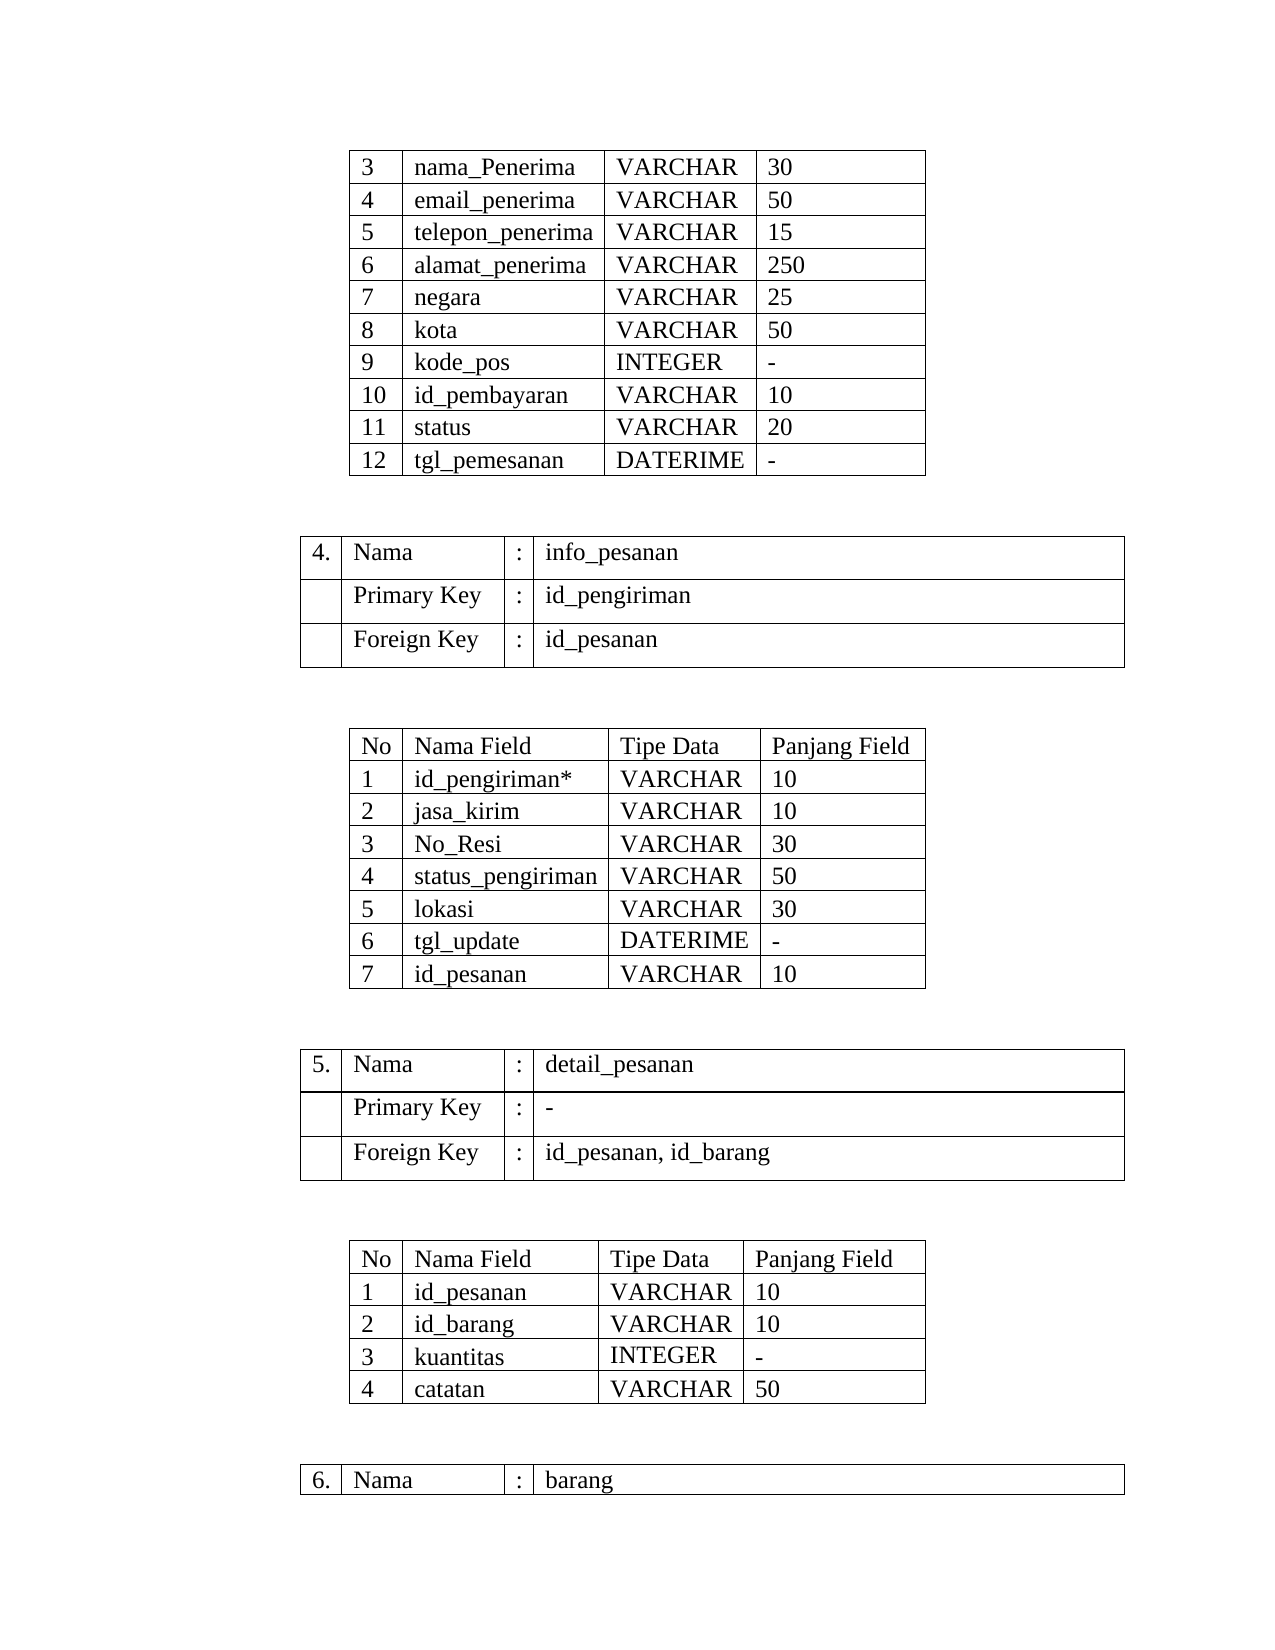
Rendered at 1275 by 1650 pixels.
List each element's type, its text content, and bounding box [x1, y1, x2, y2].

table_cell VARCHAR [605, 216, 756, 247]
table_cell 3 [350, 1339, 402, 1370]
table_cell VARCHAR [609, 794, 760, 825]
table_cell status_pengiriman [403, 859, 608, 890]
table_cell tgl_update [403, 924, 608, 955]
table_cell VARCHAR [599, 1371, 743, 1403]
table_cell kode_pos [403, 346, 604, 377]
table_cell - [757, 346, 925, 377]
table_cell Primary Key [342, 1093, 504, 1136]
table_header 4. [301, 537, 341, 579]
table_cell 50 [761, 859, 925, 890]
table_cell VARCHAR [605, 249, 756, 280]
table_cell 4 [350, 184, 402, 215]
table_cell 3 [350, 151, 402, 182]
table_header Tipe Data [609, 729, 760, 760]
table_cell VARCHAR [599, 1306, 743, 1338]
table_cell negara [403, 281, 604, 312]
table_cell 10 [761, 794, 925, 825]
table_cell - [534, 1093, 1124, 1136]
table_cell 10 [761, 956, 925, 988]
table_cell 30 [757, 151, 925, 182]
table_cell id_barang [403, 1306, 598, 1338]
table_header No [350, 1241, 402, 1273]
table_cell id_pembayaran [403, 379, 604, 410]
table_cell 10 [757, 379, 925, 410]
table_cell : [505, 624, 533, 667]
table_cell 20 [757, 411, 925, 442]
table_cell 3 [350, 826, 402, 858]
table_cell Primary Key [342, 580, 504, 623]
table_cell VARCHAR [609, 761, 760, 793]
table_header Panjang Field [761, 729, 925, 760]
table_cell DATERIME [609, 924, 760, 955]
table_cell VARCHAR [609, 956, 760, 988]
table_cell 8 [350, 314, 402, 345]
table_cell catatan [403, 1371, 598, 1403]
table_cell 250 [757, 249, 925, 280]
table_cell - [757, 444, 925, 475]
table_cell INTEGER [599, 1339, 743, 1370]
table_cell : [505, 1093, 533, 1136]
table_cell VARCHAR [599, 1274, 743, 1305]
table_cell lokasi [403, 891, 608, 923]
table_header 6. [301, 1465, 341, 1493]
table_header No [350, 729, 402, 760]
table_cell : [505, 580, 533, 623]
table_cell VARCHAR [609, 891, 760, 923]
table_cell [301, 580, 341, 623]
table_cell VARCHAR [605, 281, 756, 312]
table_header Tipe Data [599, 1241, 743, 1273]
table_cell INTEGER [605, 346, 756, 377]
table_cell 2 [350, 1306, 402, 1338]
table_cell id_pesanan, id_barang [534, 1137, 1124, 1179]
table_cell 9 [350, 346, 402, 377]
table_cell [301, 1093, 341, 1136]
table_cell id_pesanan [403, 1274, 598, 1305]
table_cell 4 [350, 859, 402, 890]
table_cell 25 [757, 281, 925, 312]
table_header Nama Field [403, 1241, 598, 1273]
table_cell id_pengiriman* [403, 761, 608, 793]
table_cell 5 [350, 216, 402, 247]
table_cell id_pesanan [534, 624, 1124, 667]
table_cell 10 [350, 379, 402, 410]
table_header Nama [342, 1465, 504, 1493]
table_cell - [761, 924, 925, 955]
table_cell [301, 624, 341, 667]
table_cell nama_Penerima [403, 151, 604, 182]
table_cell jasa_kirim [403, 794, 608, 825]
table_cell VARCHAR [605, 314, 756, 345]
table_header : [505, 1050, 533, 1091]
table_cell VARCHAR [605, 379, 756, 410]
table_cell VARCHAR [609, 859, 760, 890]
table_cell 10 [761, 761, 925, 793]
table_cell 4 [350, 1371, 402, 1403]
table_cell telepon_penerima [403, 216, 604, 247]
table_cell kuantitas [403, 1339, 598, 1370]
table_cell status [403, 411, 604, 442]
table_cell 30 [761, 891, 925, 923]
table_cell 6 [350, 924, 402, 955]
table_cell 12 [350, 444, 402, 475]
table_cell No_Resi [403, 826, 608, 858]
table_header Nama [342, 1050, 504, 1091]
table_cell 2 [350, 794, 402, 825]
table_header : [505, 1465, 533, 1493]
table_cell VARCHAR [609, 826, 760, 858]
table_cell 10 [744, 1306, 925, 1338]
table_cell 10 [744, 1274, 925, 1305]
table_header detail_pesanan [534, 1050, 1124, 1091]
table_cell kota [403, 314, 604, 345]
table_header info_pesanan [534, 537, 1124, 579]
table_cell 7 [350, 956, 402, 988]
table_header Nama [342, 537, 504, 579]
table_cell id_pesanan [403, 956, 608, 988]
table_cell VARCHAR [605, 151, 756, 182]
table_cell 6 [350, 249, 402, 280]
table_header 5. [301, 1050, 341, 1091]
table_cell id_pengiriman [534, 580, 1124, 623]
table_cell DATERIME [605, 444, 756, 475]
table_cell - [744, 1339, 925, 1370]
table_cell 5 [350, 891, 402, 923]
table_cell [301, 1137, 341, 1179]
table_cell 50 [757, 314, 925, 345]
table_header barang [534, 1465, 1124, 1493]
table_cell email_penerima [403, 184, 604, 215]
table_header Panjang Field [744, 1241, 925, 1273]
table_cell tgl_pemesanan [403, 444, 604, 475]
table_cell Foreign Key [342, 1137, 504, 1179]
table_cell 15 [757, 216, 925, 247]
table_cell VARCHAR [605, 184, 756, 215]
table_header : [505, 537, 533, 579]
table_cell 1 [350, 1274, 402, 1305]
table_cell alamat_penerima [403, 249, 604, 280]
table_cell 50 [744, 1371, 925, 1403]
table_cell VARCHAR [605, 411, 756, 442]
table_cell : [505, 1137, 533, 1179]
table_header Nama Field [403, 729, 608, 760]
table_cell 11 [350, 411, 402, 442]
table_cell Foreign Key [342, 624, 504, 667]
table_cell 50 [757, 184, 925, 215]
table_cell 7 [350, 281, 402, 312]
table_cell 1 [350, 761, 402, 793]
table_cell 30 [761, 826, 925, 858]
